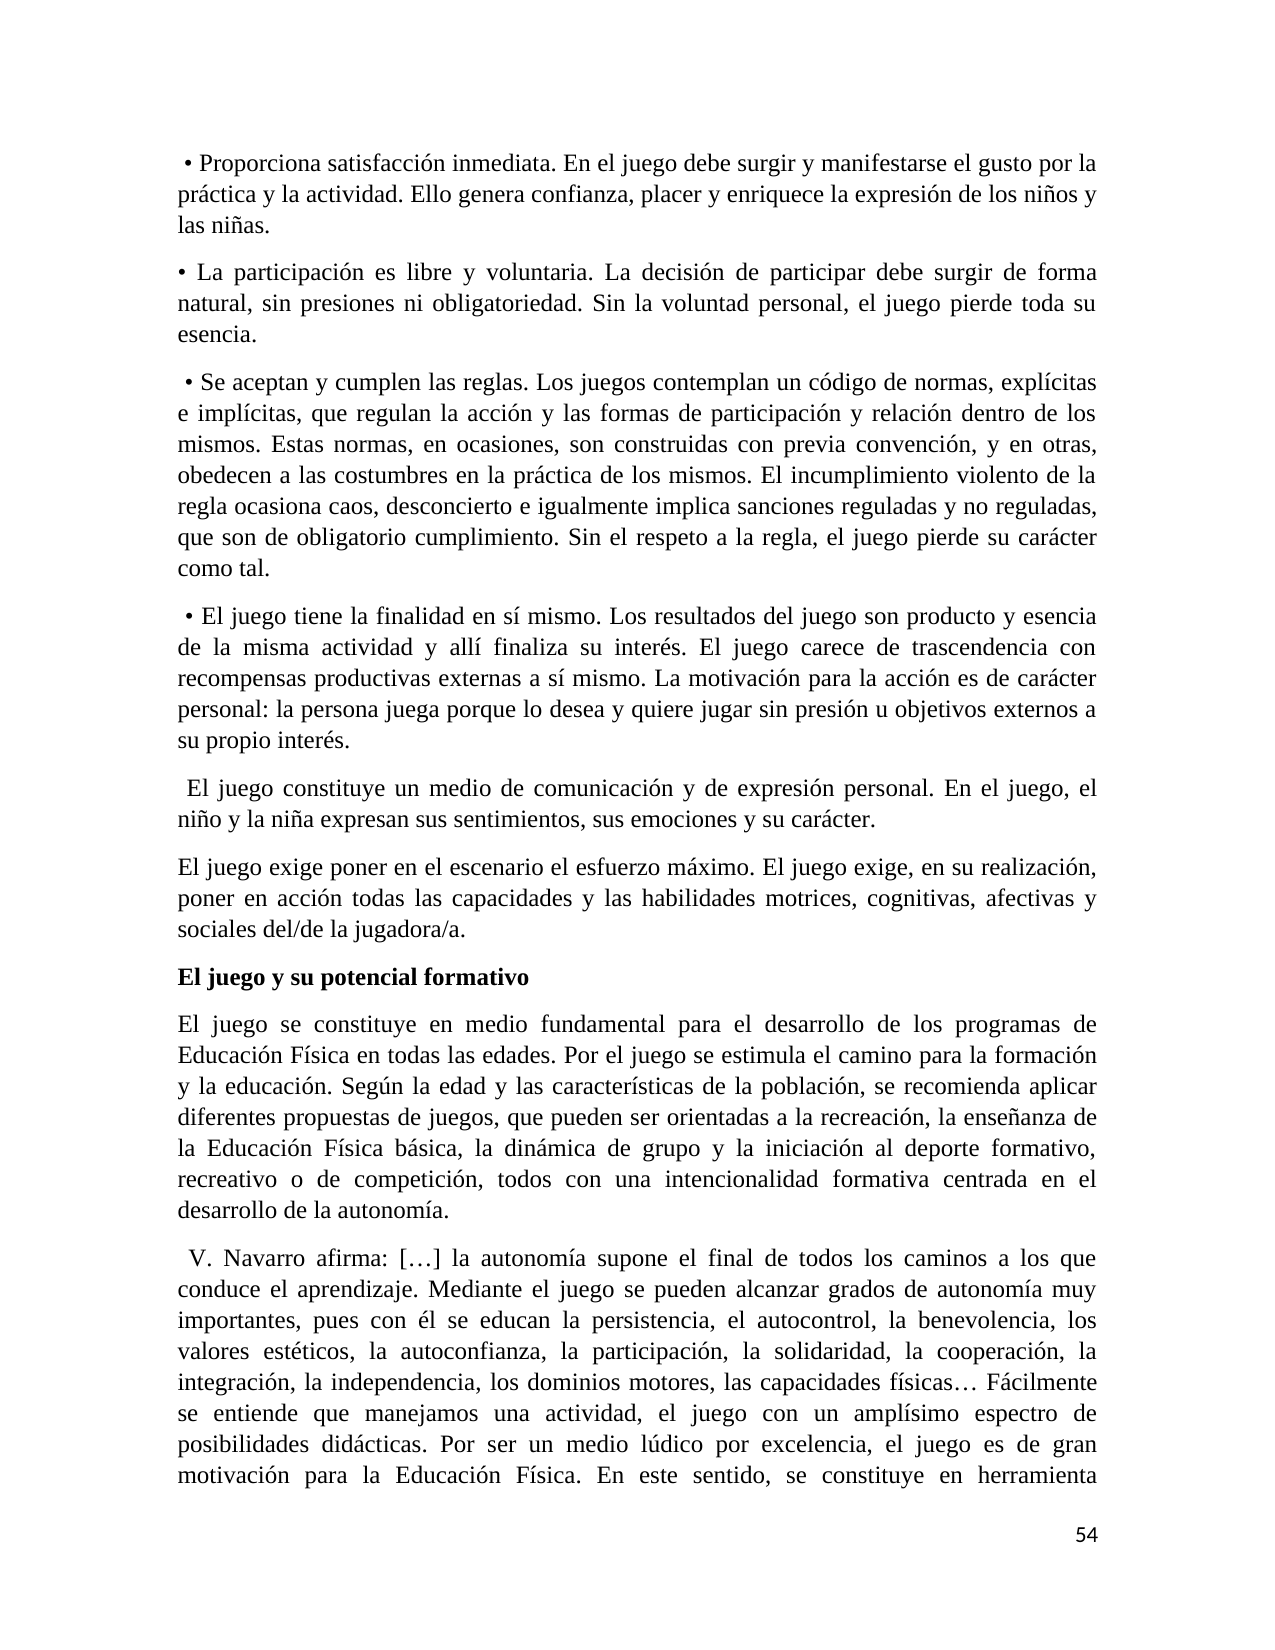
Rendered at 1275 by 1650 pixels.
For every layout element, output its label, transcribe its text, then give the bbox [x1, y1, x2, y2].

text El juego exige poner en el escenario el esfuerzo máximo. El juego exige, en su realización, poner en acción todas las capacidades y las habilidades motrices, cognitivas, afectivas y sociales del/de la jugadora/a. [177, 852, 1098, 943]
text El juego se constituye en medio fundamental para el desarrollo de los programas de Educación Física en todas las edades. Por el juego se estimula el camino para la formación y la educación. Según la edad y las características de la población, se recomienda aplicar diferentes propuestas de juegos, que pueden ser orientadas a la recreación, la enseñanza de la Educación Física básica, la dinámica de grupo y la iniciación al deporte formativo, recreativo o de competición, todos con una intencionalidad formativa centrada en el desarrollo de la autonomía. [177, 1009, 1098, 1224]
text • La participación es libre y voluntaria. La decisión de participar debe surgir de forma natural, sin presiones ni obligatoriedad. Sin la voluntad personal, el juego pierde toda su esencia. [177, 257, 1098, 348]
text • Se aceptan y cumplen las reglas. Los juegos contemplan un código de normas, explícitas e implícitas, que regulan la acción y las formas de participación y relación dentro de los mismos. Estas normas, en ocasiones, son construidas con previa convención, y en otras, obedecen a las costumbres en la práctica de los mismos. El incumplimiento violento de la regla ocasiona caos, desconcierto e igualmente implica sanciones reguladas y no reguladas, que son de obligatorio cumplimiento. Sin el respeto a la regla, el juego pierde su carácter como tal. [177, 367, 1098, 582]
text • El juego tiene la finalidad en sí mismo. Los resultados del juego son producto y esencia de la misma actividad y allí finaliza su interés. El juego carece de trascendencia con recompensas productivas externas a sí mismo. La motivación para la acción es de carácter personal: la persona juega porque lo desea y quiere jugar sin presión u objetivos externos a su propio interés. [177, 601, 1098, 754]
text El juego y su potencial formativo [177, 962, 1098, 990]
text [177, 1243, 1098, 1489]
text El juego constituye un medio de comunicación y de expresión personal. En el juego, el niño y la niña expresan sus sentimientos, sus emociones y su carácter. [177, 773, 1098, 833]
text • Proporciona satisfacción inmediata. En el juego debe surgir y manifestarse el gusto por la práctica y la actividad. Ello genera confianza, placer y enriquece la expresión de los niños y las niñas. [177, 148, 1098, 238]
